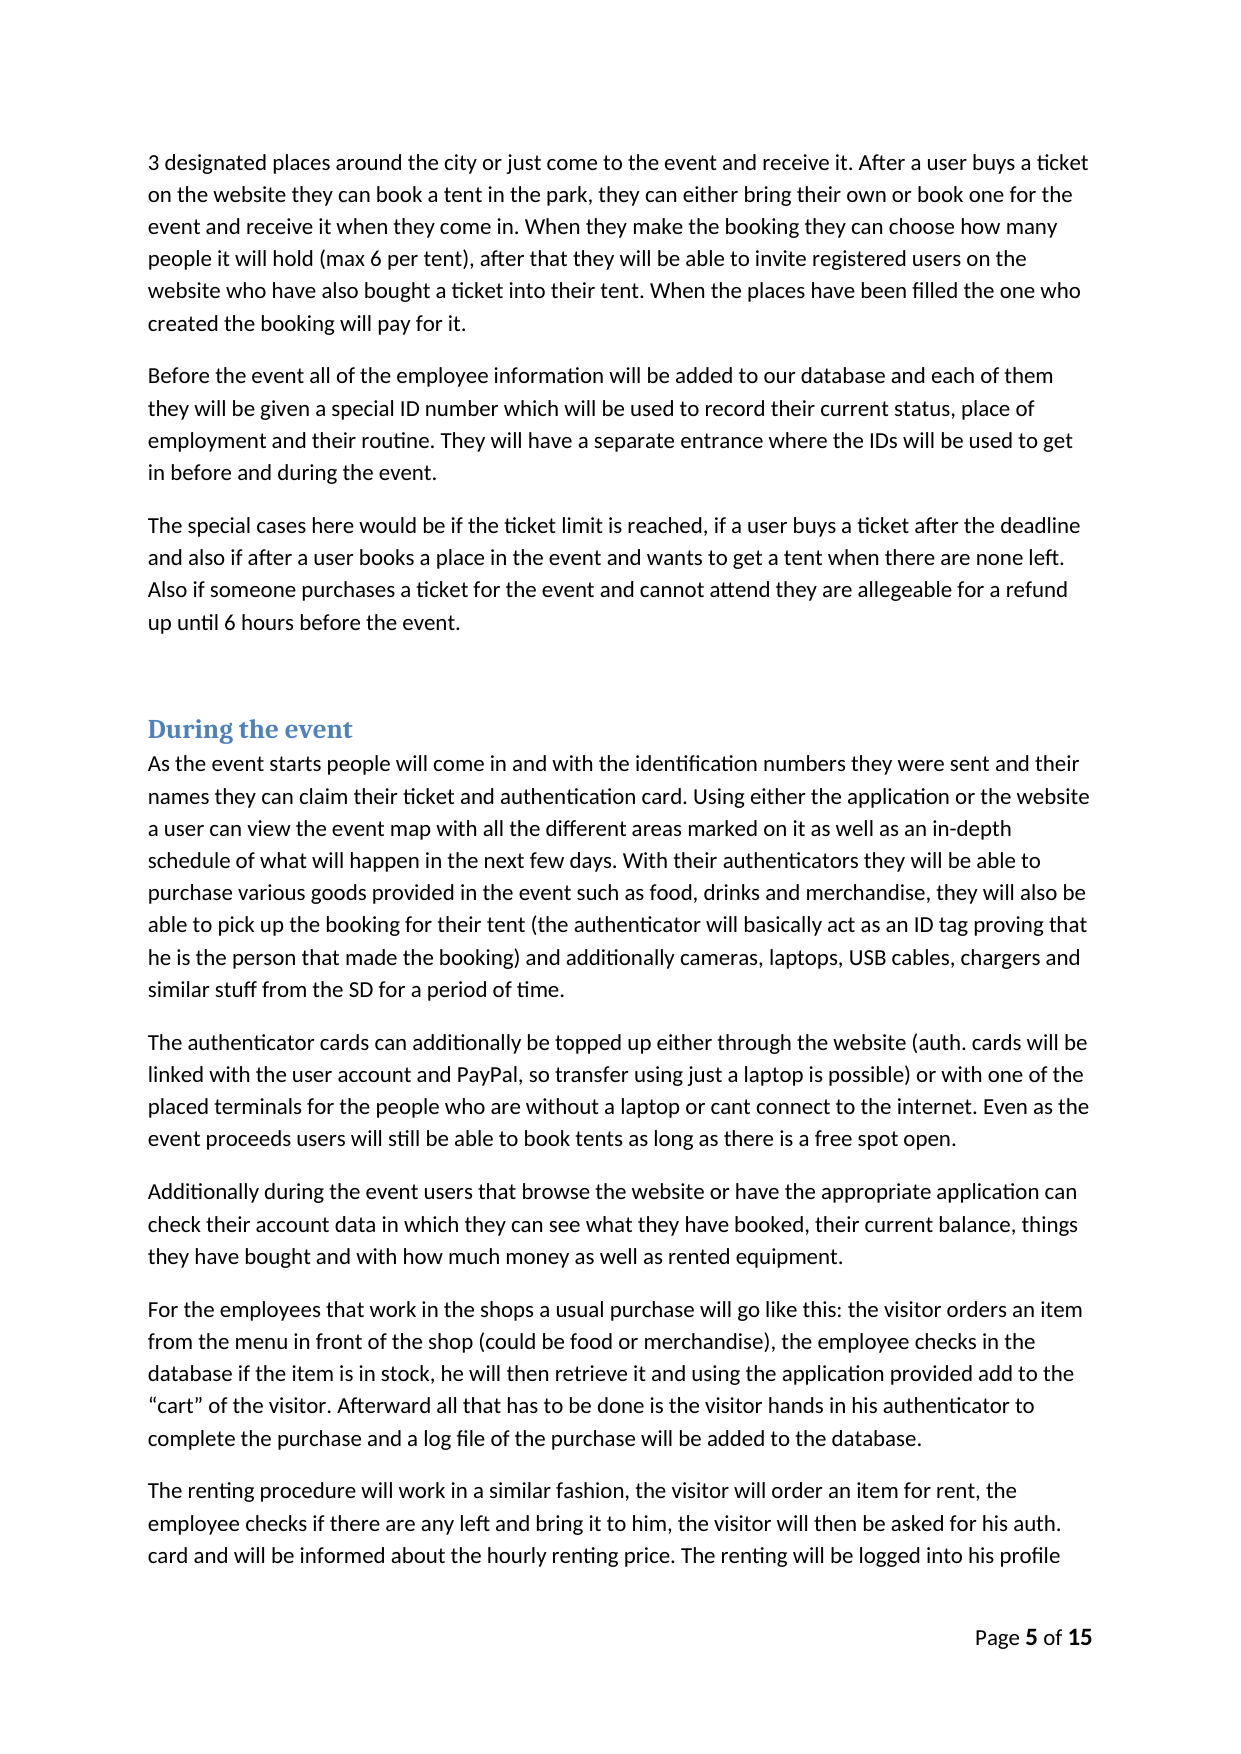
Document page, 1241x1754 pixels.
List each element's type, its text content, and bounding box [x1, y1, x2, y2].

text For the employees that work in the shops a usual purchase will go like this: the visitor orders an item from the menu in front of the shop (could be food or merchandise), the employee checks in the database if the item is in stock, he will then retrieve it and using the application provided add to the “cart” of the visitor. Afterward all that has to be done is the visitor hands in his authenticator to complete the purchase and a log file of the purchase will be added to the database. [148, 1295, 1092, 1452]
text Before the event all of the employee information will be added to our database and each of them they will be given a special ID number which will be used to record their current status, place of employment and their routine. They will have a separate entrance where the IDs will be used to get in before and during the event. [148, 362, 1092, 486]
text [148, 1477, 1092, 1569]
subtitle During the event [148, 714, 1092, 745]
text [148, 148, 1092, 337]
text Additionally during the event users that browse the website or have the appropriate application can check their account data in which they can see what they have booked, their current balance, things they have bought and with how much money as well as rented equipment. [148, 1177, 1092, 1270]
text The special cases here would be if the ticket limit is reached, if a user buys a ticket after the deadline and also if after a user books a place in the event and wants to get a tent when there are none left. Also if someone purchases a ticket for the event and cannot attend they are allegeable for a refund up until 6 hours before the event. [148, 511, 1092, 636]
text The authenticator cards can additionally be topped up either through the website (auth. cards will be linked with the user account and PayPal, so transfer using just a laptop is possible) or with one of the placed terminals for the people who are without a laptop or cant connect to the internet. Even as the event proceeds users will still be able to book tents as long as there is a free spot open. [148, 1028, 1092, 1152]
text As the event starts people will come in and with the identification numbers they were sent and their names they can claim their ticket and authentication card. Using either the application or the website a user can view the event map with all the different areas marked on it as well as an in-depth schedule of what will happen in the next few days. With their authenticators they will be able to purchase various goods provided in the event such as food, drinks and merchandise, they will also be able to pick up the booking for their tent (the authenticator will basically act as an ID tag proving that he is the person that made the booking) and additionally cameras, laptops, USB cables, chargers and similar stuff from the SD for a period of time. [148, 749, 1092, 1003]
